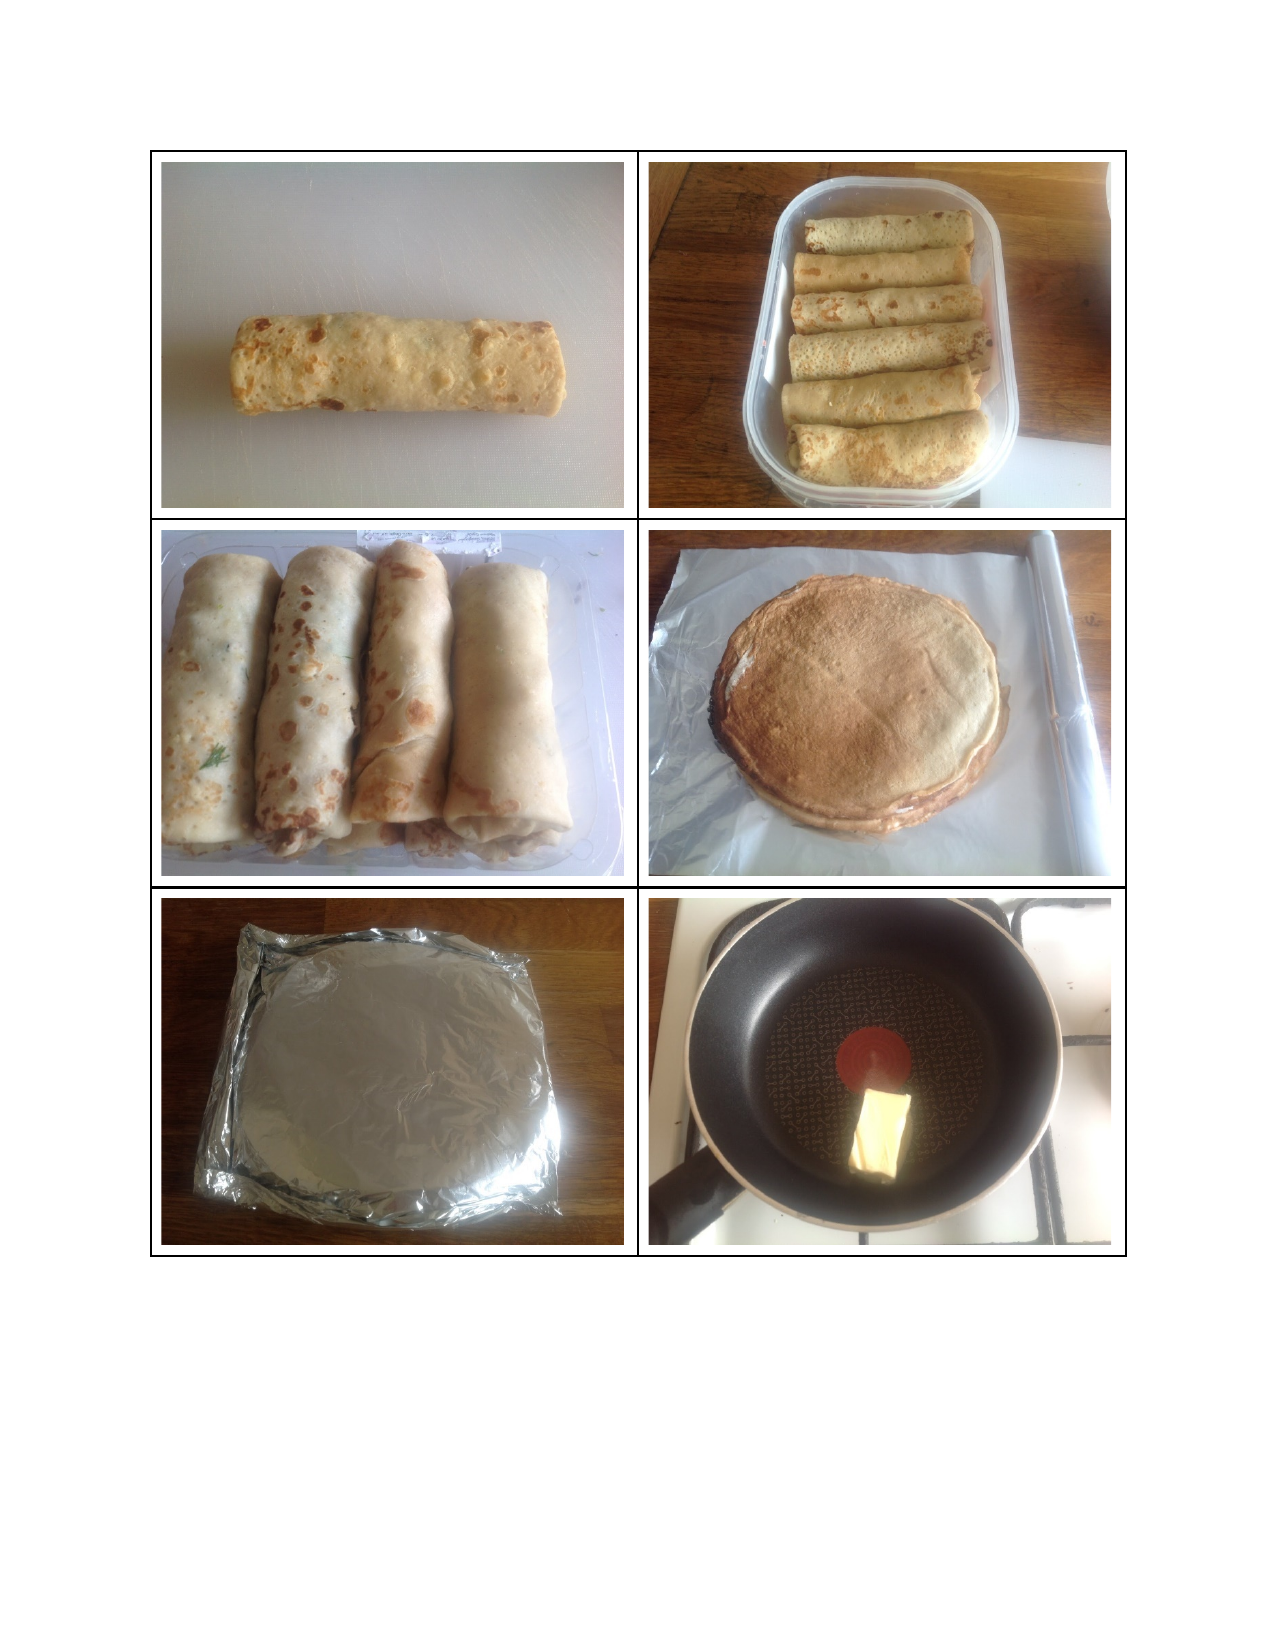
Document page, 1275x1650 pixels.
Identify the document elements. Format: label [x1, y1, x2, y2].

picture [161, 898, 624, 1245]
table_cell [639, 152, 1125, 518]
table_cell [152, 520, 637, 886]
picture [648, 162, 1112, 508]
picture [648, 530, 1112, 876]
table_cell [639, 889, 1125, 1255]
picture [161, 162, 624, 508]
table_cell [639, 520, 1125, 886]
table_cell [152, 152, 637, 518]
picture [648, 898, 1112, 1245]
table_cell [152, 889, 637, 1255]
picture [161, 530, 624, 876]
